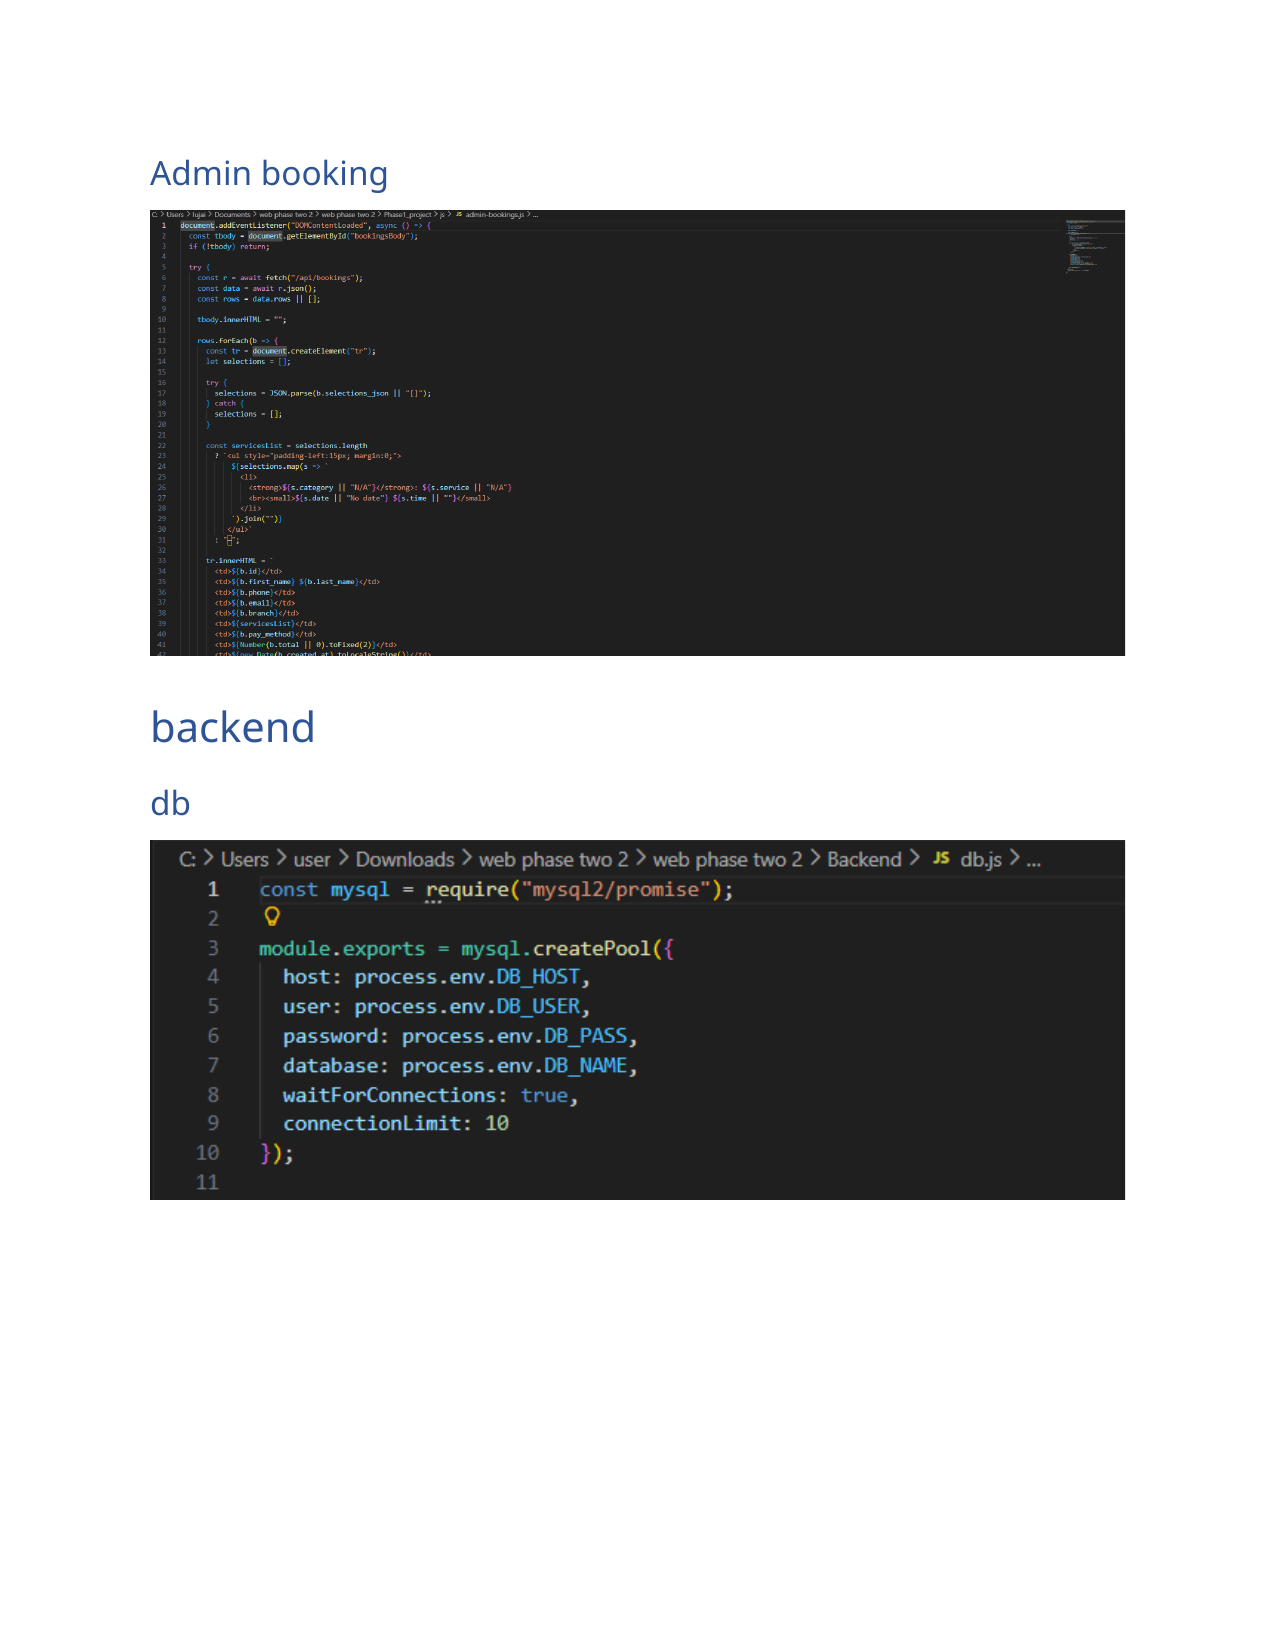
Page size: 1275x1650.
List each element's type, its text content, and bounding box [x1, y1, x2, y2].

subtitle backend [150, 698, 1125, 755]
picture [150, 210, 1125, 656]
picture [150, 840, 1125, 1200]
subtitle db [150, 780, 1125, 825]
subtitle Admin booking [150, 150, 1125, 195]
